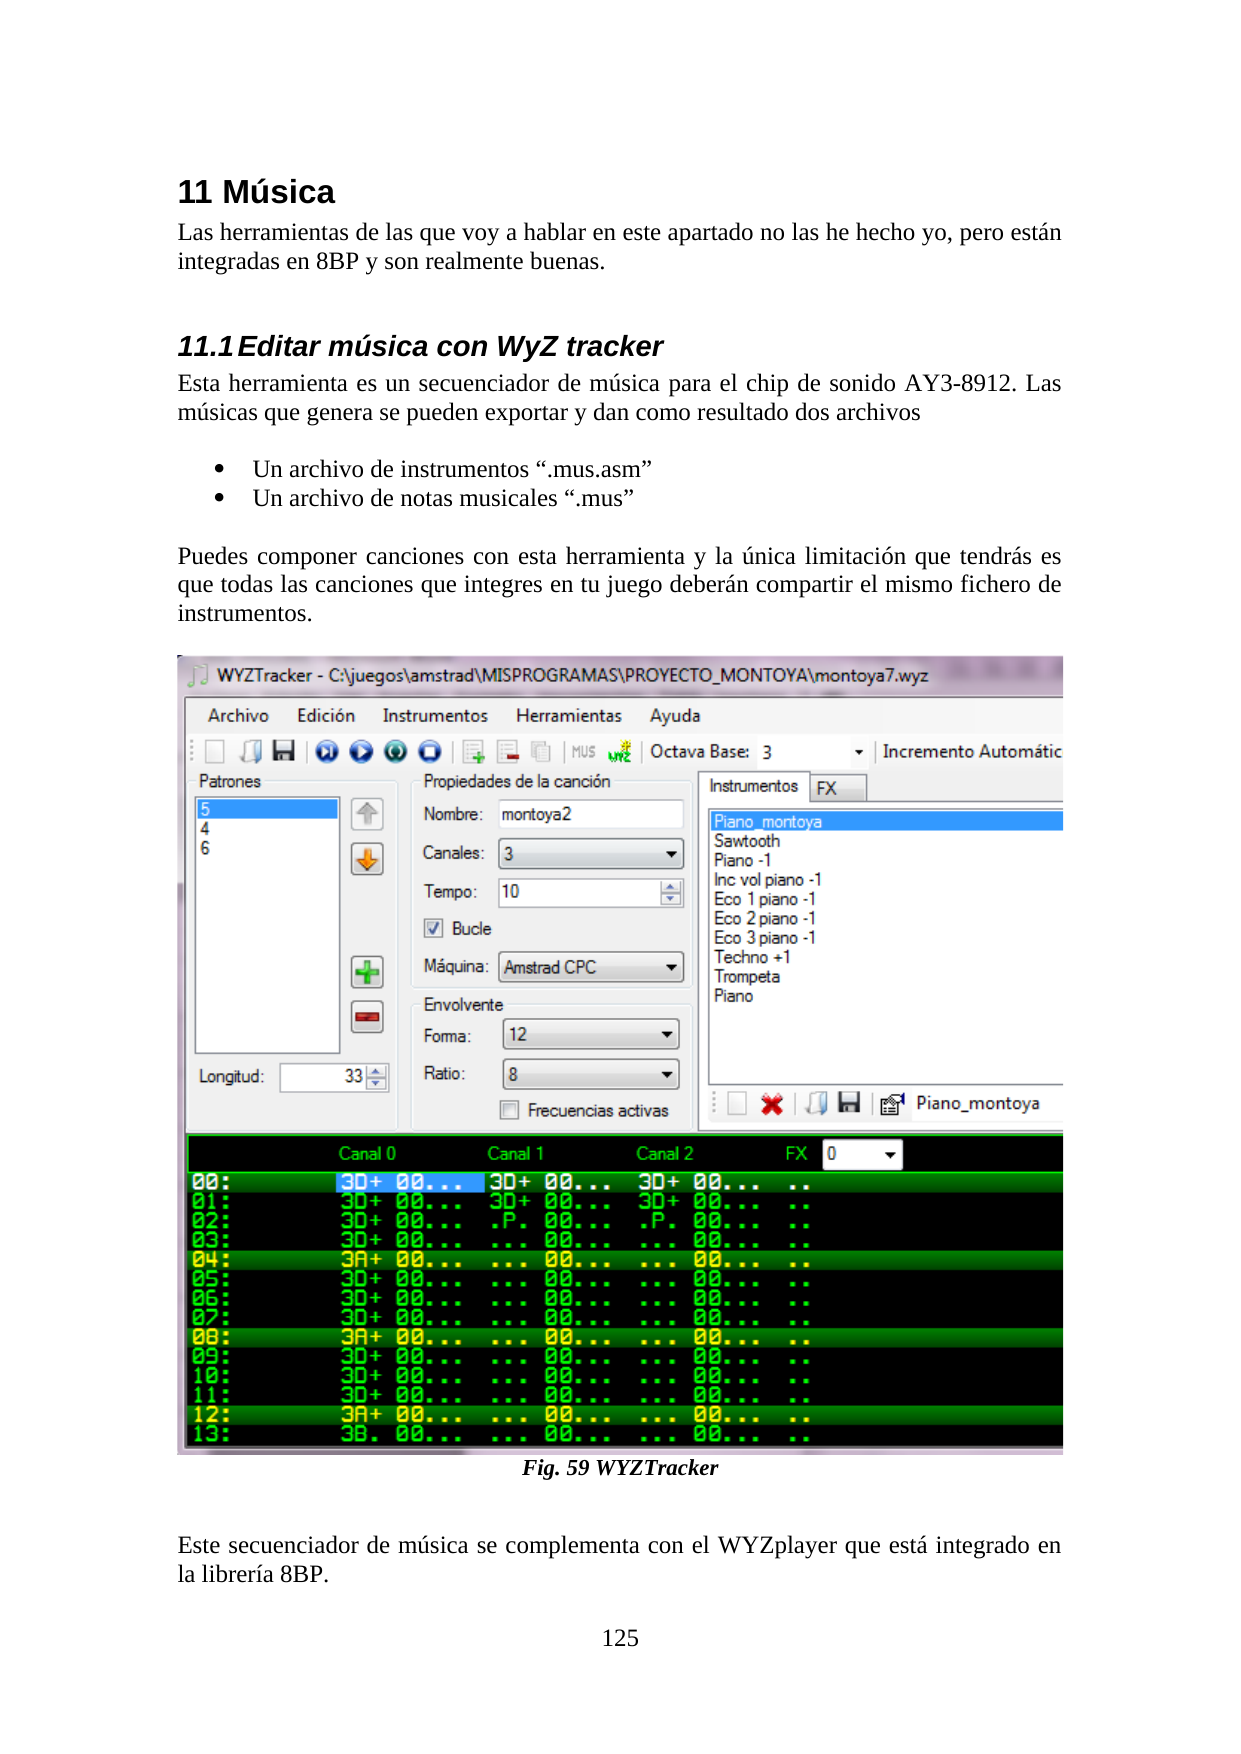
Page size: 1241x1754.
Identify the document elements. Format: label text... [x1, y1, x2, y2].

subtitle Música [177, 173, 1063, 211]
text Este secuenciador de música se complementa con el WYZplayer que está integrado en la librería 8BP. [177, 1530, 1063, 1588]
text Puedes componer canciones con esta herramienta y la única limitación que tendrás es que todas las canciones que integres en tu juego deberán compartir el mismo fichero de instrumentos. [177, 541, 1063, 627]
picture [177, 655, 1064, 1455]
list Un archivo de notas musicales “.mus” [215, 483, 1063, 512]
list Un archivo de instrumentos “.mus.asm” [215, 454, 1063, 483]
text Fig. 59 WYZTracker [177, 1455, 1063, 1481]
subtitle Editar música con WyZ tracker [177, 328, 1063, 362]
text Las herramientas de las que voy a hablar en este apartado no las he hecho yo, pero están integradas en 8BP y son realmente buenas. [177, 217, 1063, 275]
text Esta herramienta es un secuenciador de música para el chip de sonido AY3-8912. Las músicas que genera se pueden exportar y dan como resultado dos archivos [177, 368, 1063, 426]
